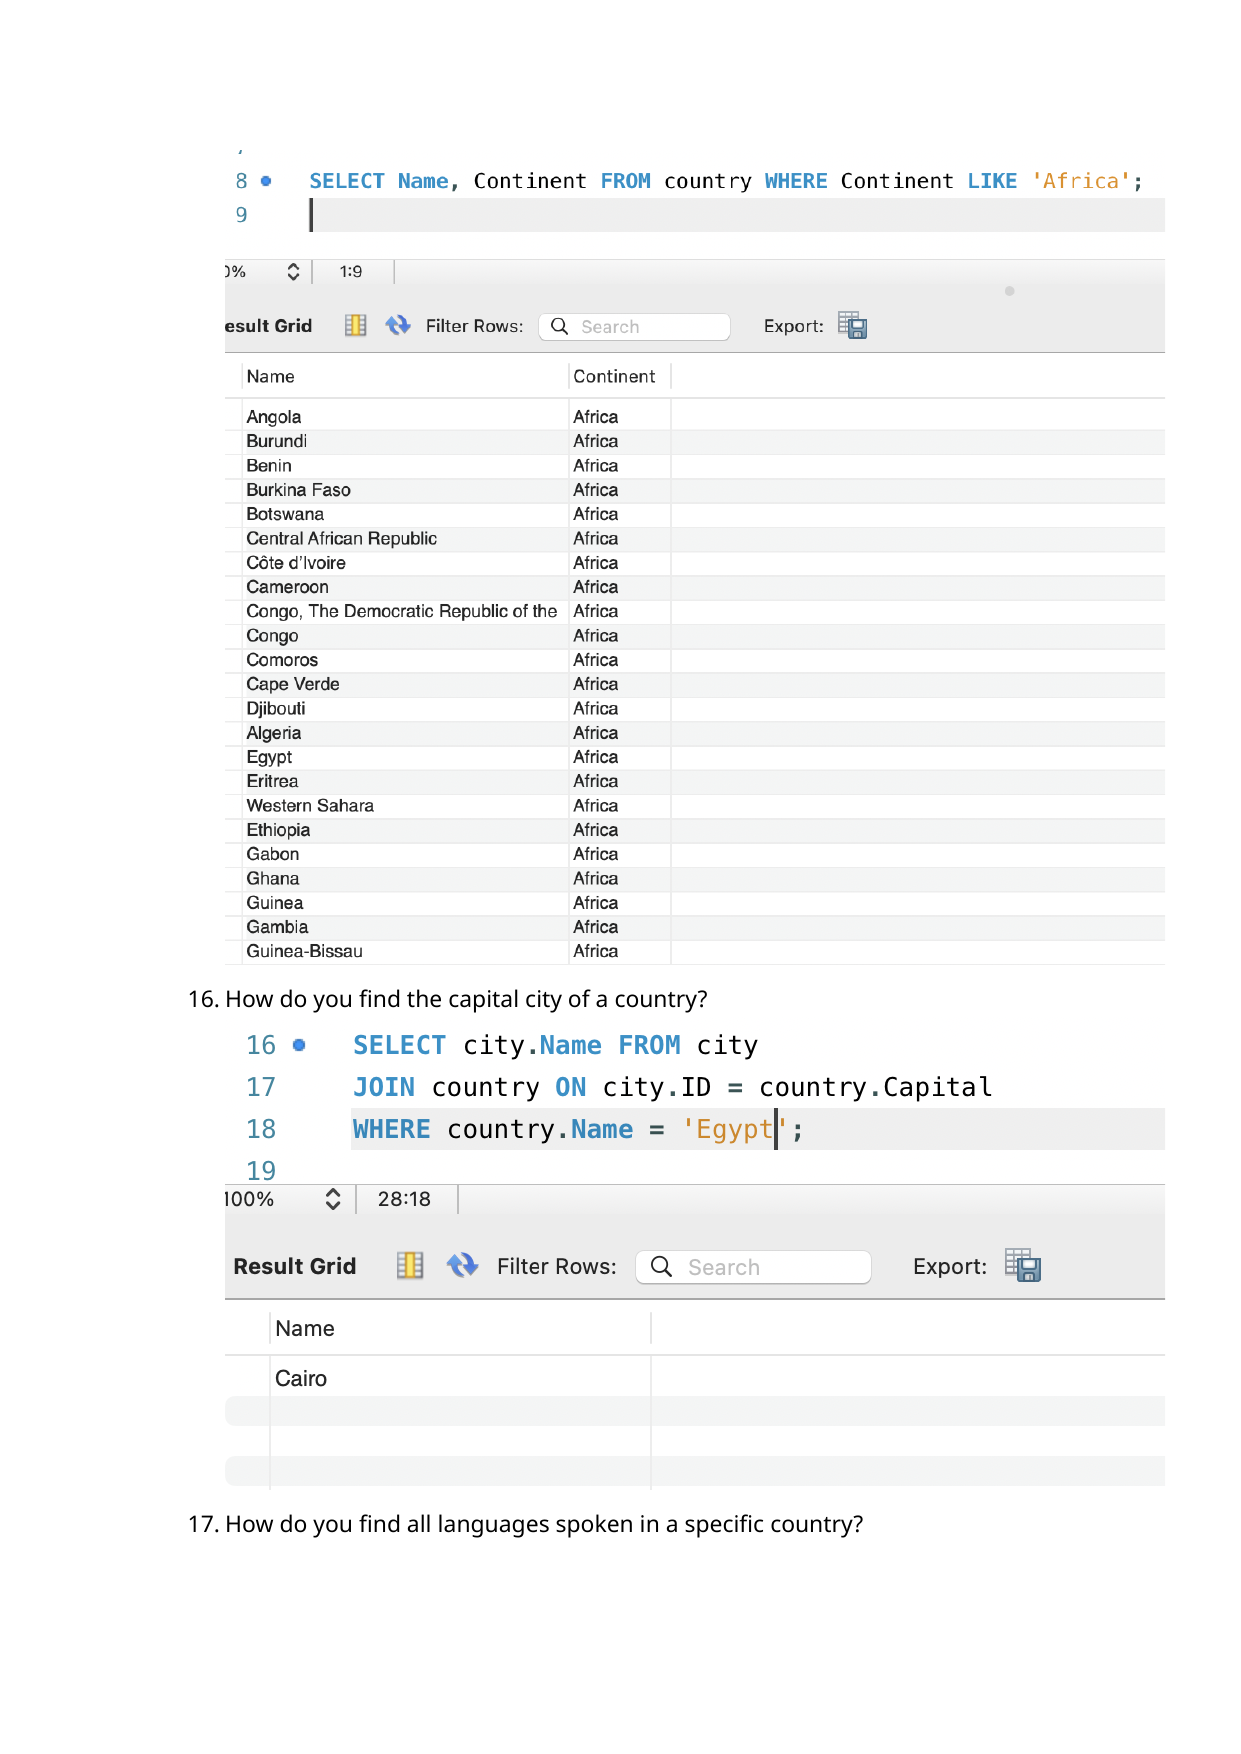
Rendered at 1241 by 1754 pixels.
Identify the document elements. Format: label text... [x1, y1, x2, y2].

list How do you find all languages spoken in a specific country? [187, 1508, 1090, 1539]
picture [225, 150, 1166, 965]
picture [225, 1017, 1166, 1490]
